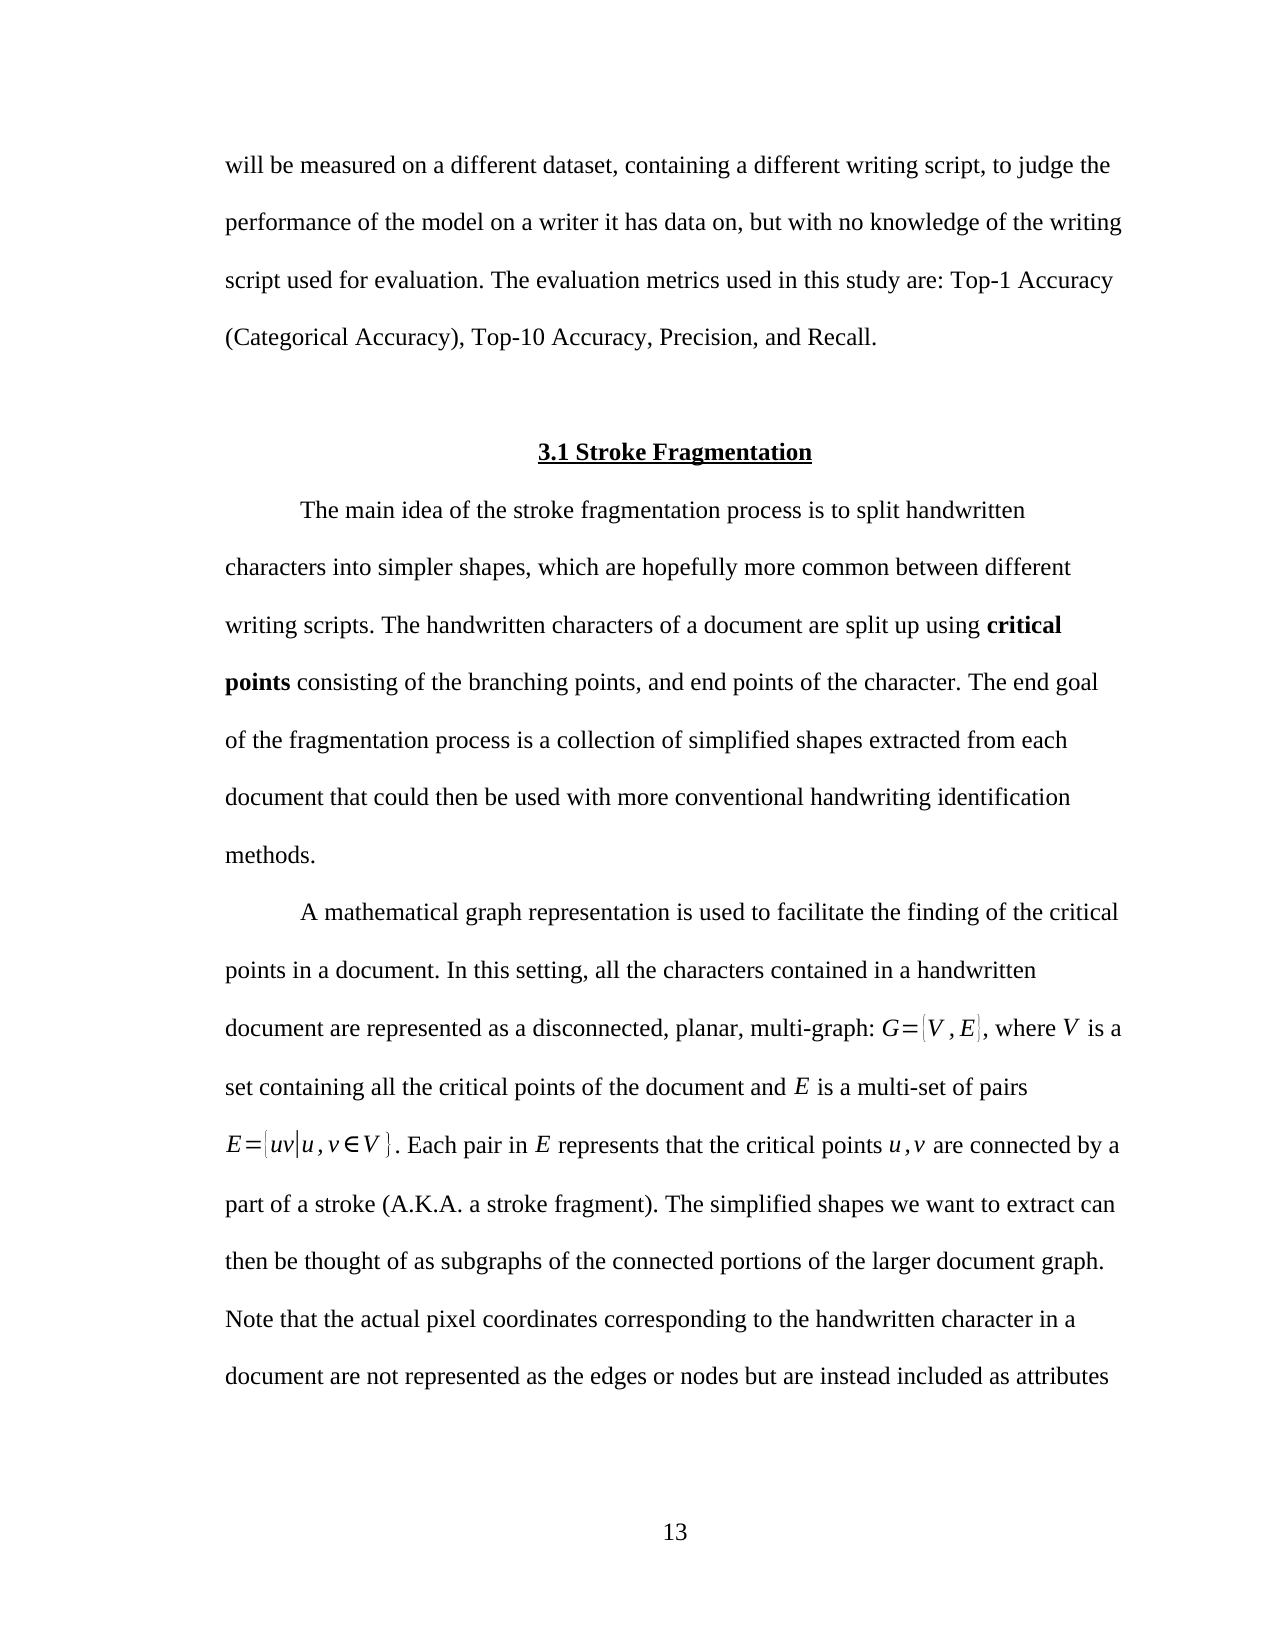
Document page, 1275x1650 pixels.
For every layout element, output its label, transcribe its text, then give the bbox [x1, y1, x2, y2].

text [225, 150, 1125, 351]
text The main idea of the stroke fragmentation process is to split handwritten characters into simpler shapes, which are hopefully more common between different writing scripts. The handwritten characters of a document are split up using critical points consisting of the branching points, and end points of the character. The end goal of the fragmentation process is a collection of simplified shapes extracted from each document that could then be used with more conventional handwriting identification methods. [225, 495, 1125, 869]
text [225, 897, 1125, 1390]
subtitle 3.1 Stroke Fragmentation [225, 437, 1125, 466]
